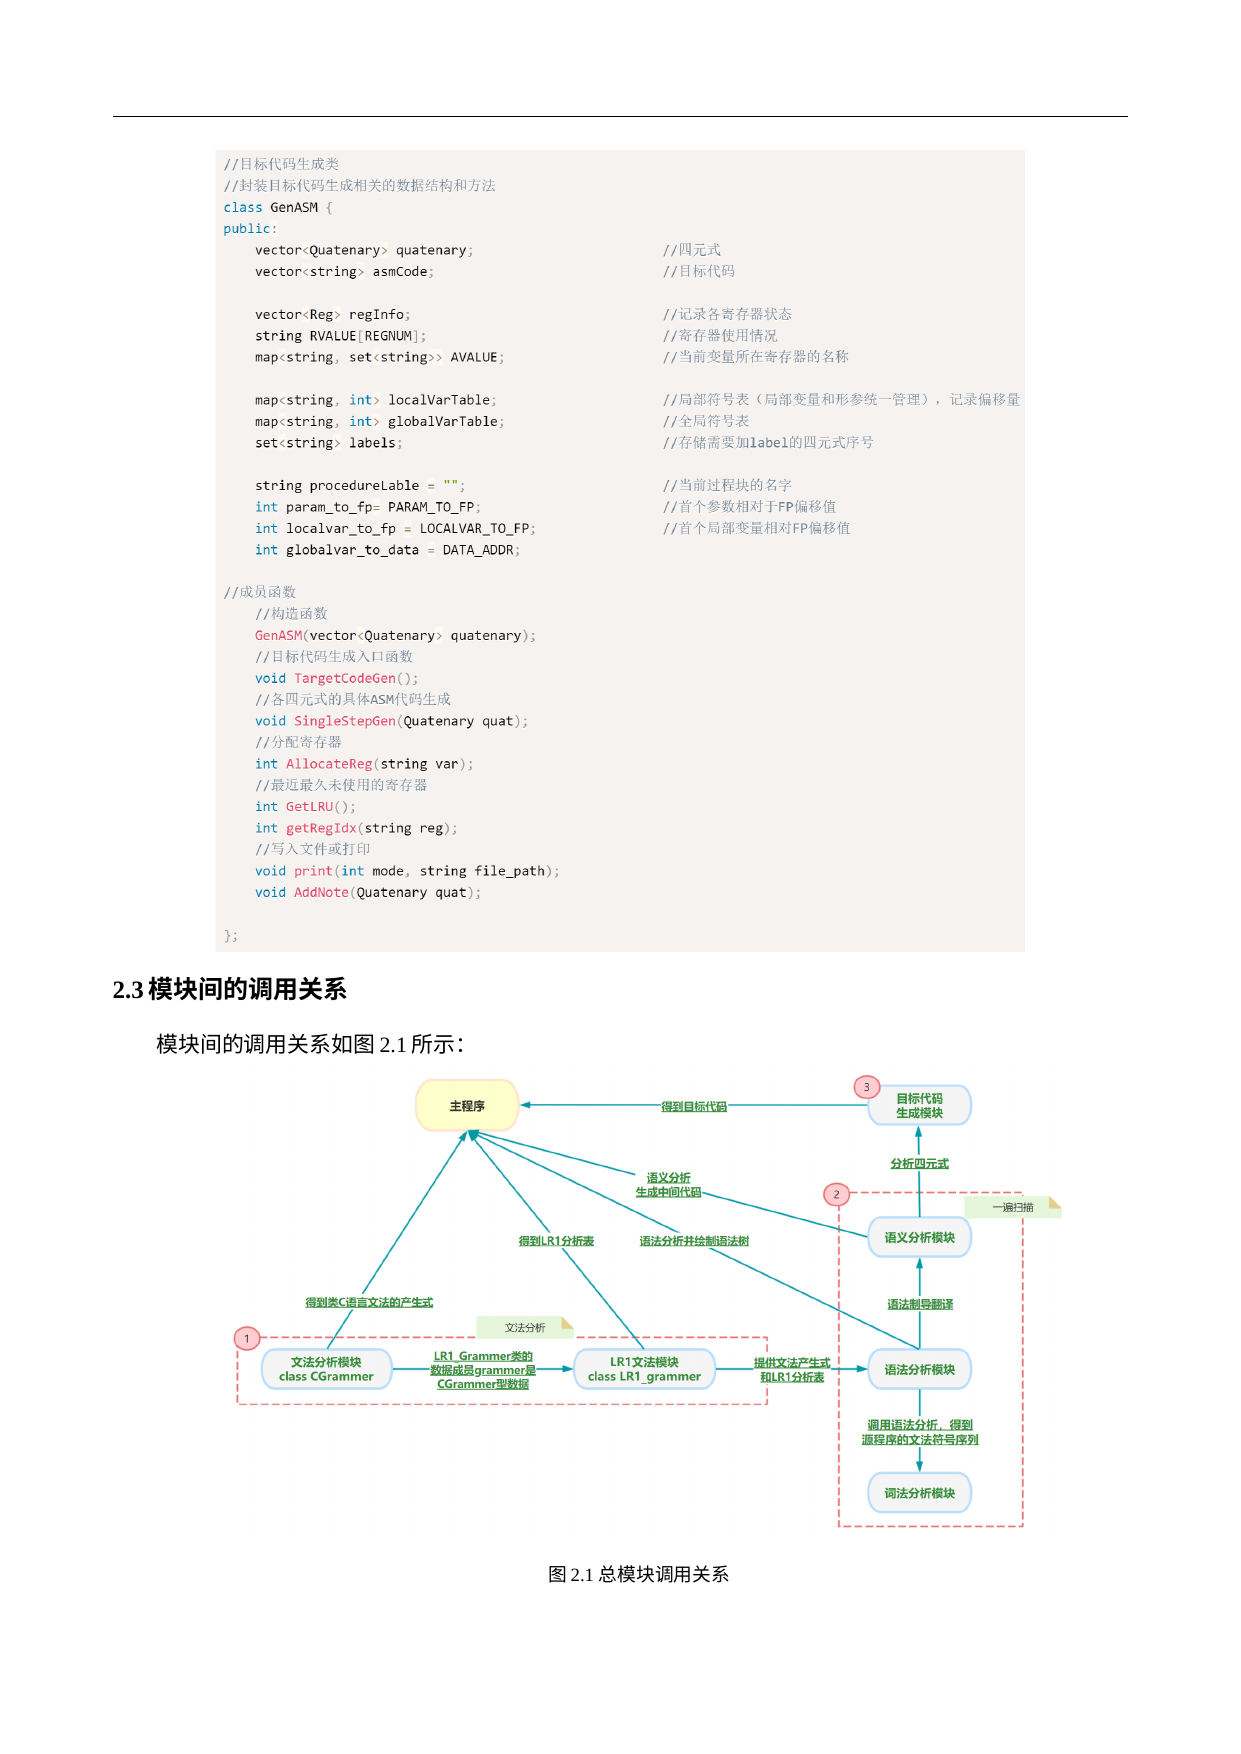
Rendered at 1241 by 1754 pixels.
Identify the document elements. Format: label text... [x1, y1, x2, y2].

picture [209, 1059, 1075, 1544]
picture [215, 150, 1025, 952]
text 模块间的调用关系如图2.1所示： [112, 1022, 1128, 1059]
subtitle 2.3模块间的调用关系 [112, 968, 1128, 1005]
text 图2.1 总模块调用关系 [112, 1560, 1128, 1587]
